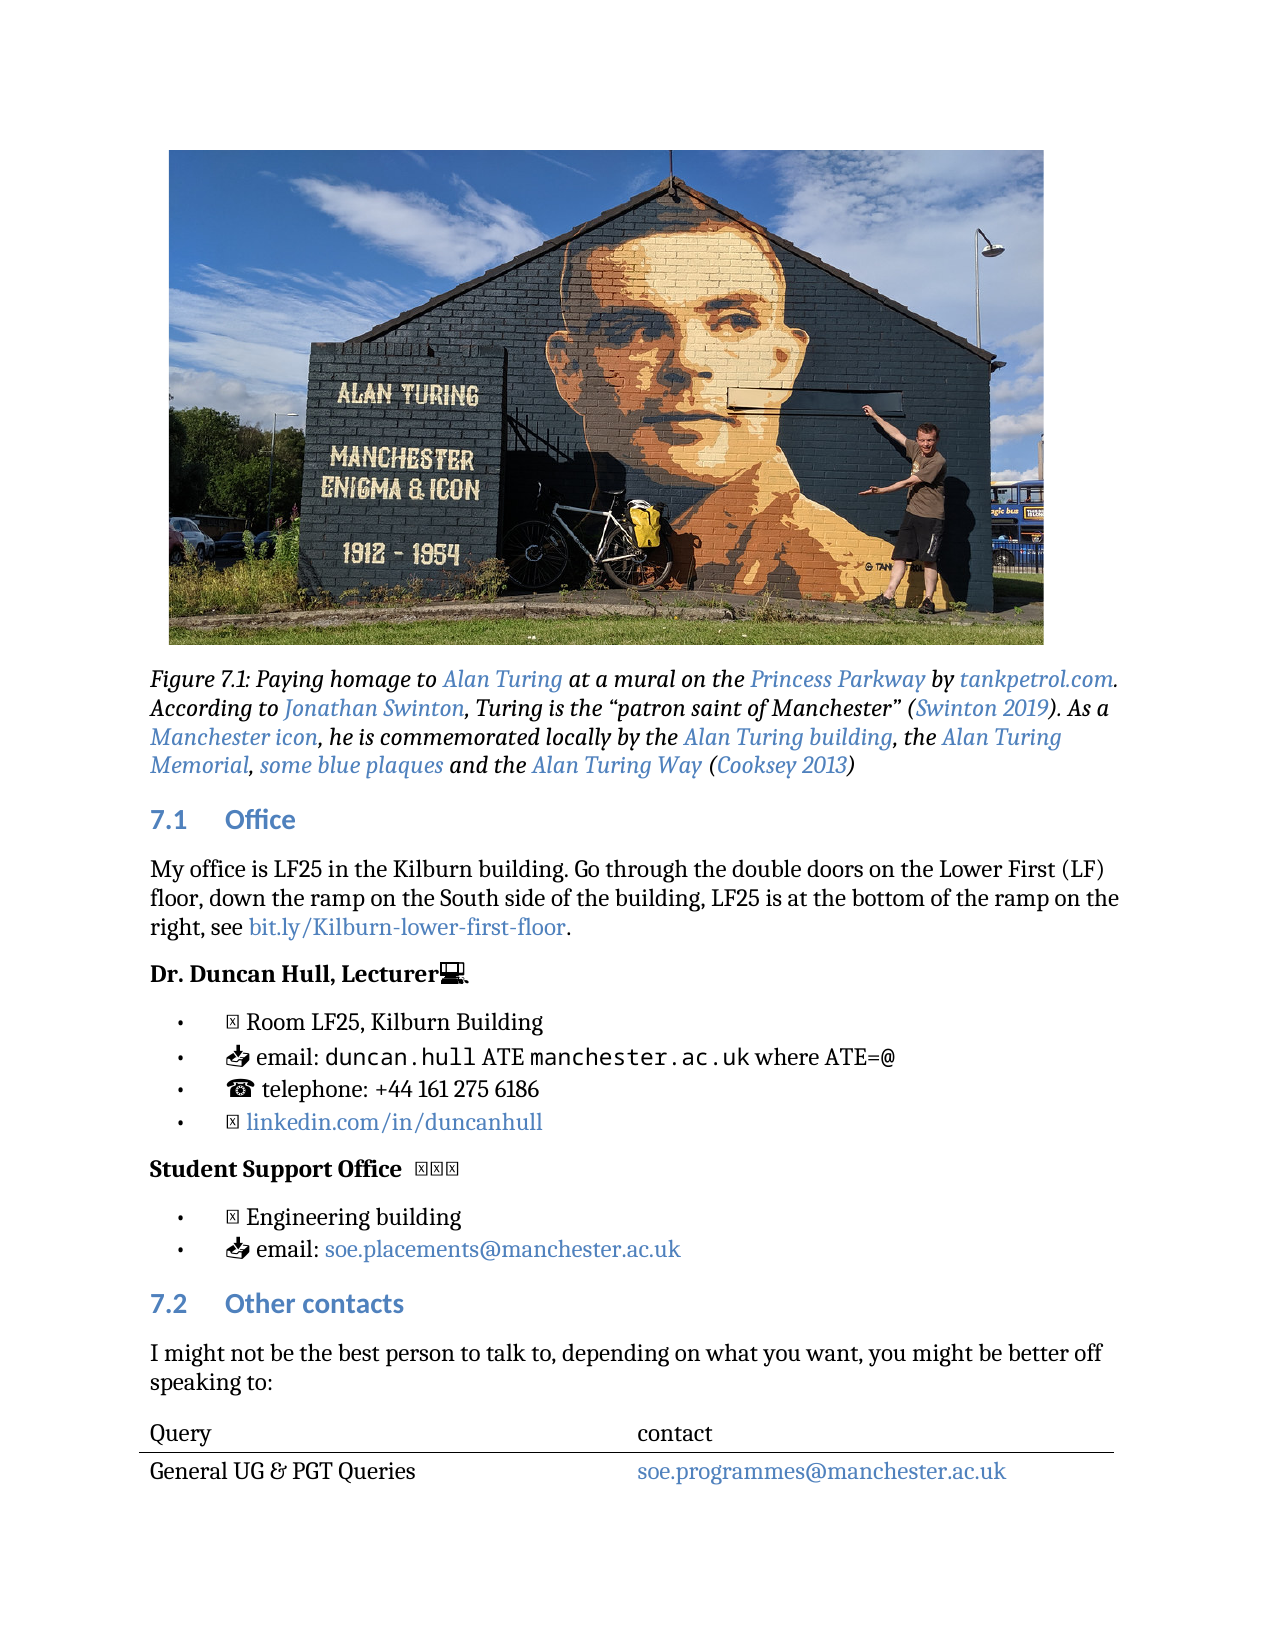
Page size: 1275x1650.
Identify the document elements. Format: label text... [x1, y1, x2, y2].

table_cell General UG & PGT Queries [139, 1453, 626, 1490]
subtitle 7.2 Other contacts [150, 1285, 1125, 1321]
text Figure 7.1: Paying homage to Alan Turing at a mural on the Princess Parkway by tankpetrol.com. According to Jonathan Swinton, Turing is the “patron saint of Manchester” (Swinton 2019). As a Manchester icon, he is commemorated locally by the Alan Turing building, the Alan Turing Memorial, some blue plaques and the Alan Turing Way (Cooksey 2013) [150, 665, 1125, 780]
text Dr. Duncan Hull, Lecturer 👨‍💻 [150, 960, 1125, 989]
subtitle 7.1 Office [150, 801, 1125, 837]
picture [168, 150, 1044, 645]
list 📥 email: duncan.hull ATE manchester.ac.uk where ATE=@ [175, 1040, 1125, 1072]
list 🌐 linkedin.com/in/duncanhull [175, 1108, 1125, 1137]
list 📥 email: soe.placements@manchester.ac.uk [175, 1235, 1125, 1264]
table_header Query [139, 1416, 626, 1452]
list 🏢 Room LF25, Kilburn Building [175, 1008, 1125, 1037]
list ☎️ telephone: +44 161 275 6186 [175, 1075, 1125, 1104]
table_header contact [626, 1416, 1114, 1452]
table_cell soe.programmes@manchester.ac.uk [626, 1453, 1114, 1490]
text Student Support Office 👨‍👩‍👧‍👧 [150, 1155, 1125, 1184]
text My office is LF25 in the Kilburn building. Go through the double doors on the Lower First (LF) floor, down the ramp on the South side of the building, LF25 is at the bottom of the ramp on the right, see bit.ly/Kilburn-lower-first-floor. [150, 855, 1125, 942]
text I might not be the best person to talk to, depending on what you want, you might be better off speaking to: [150, 1339, 1125, 1397]
list 🏢 Engineering building [175, 1203, 1125, 1232]
